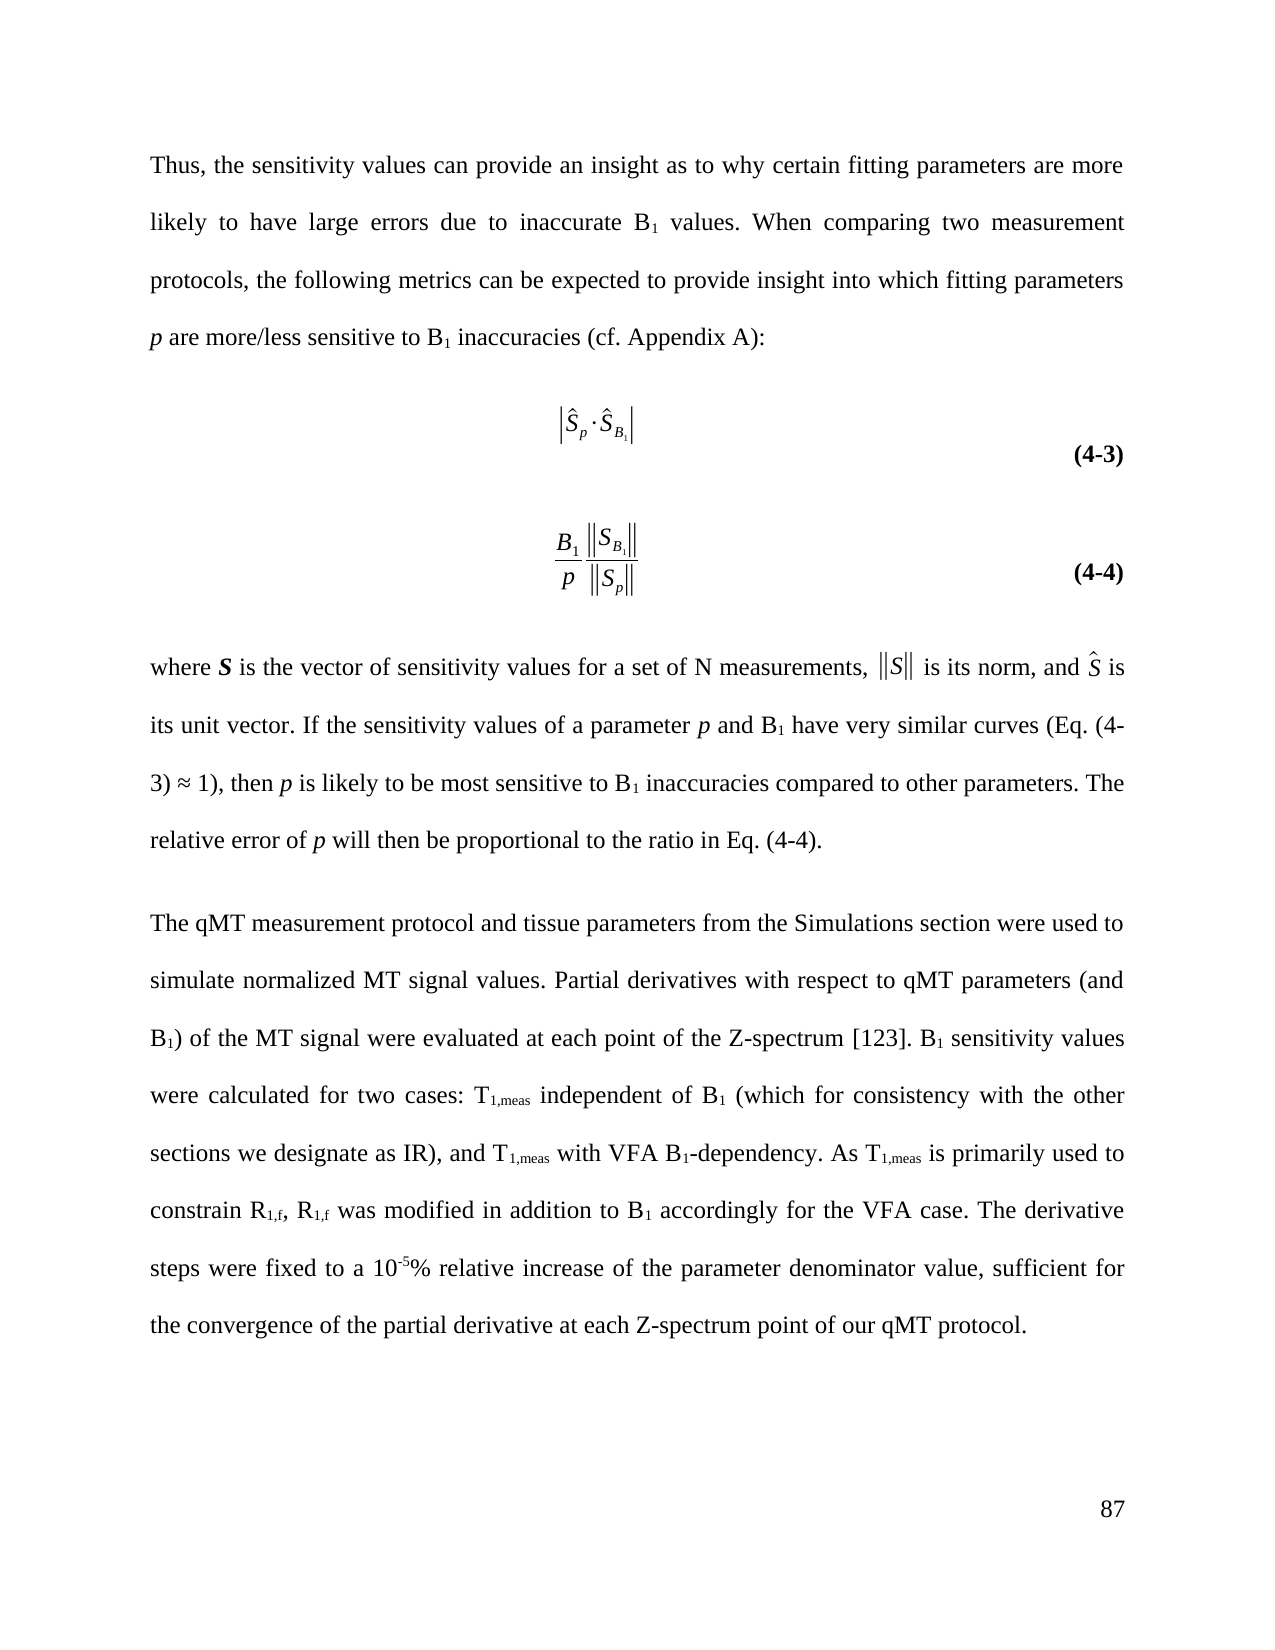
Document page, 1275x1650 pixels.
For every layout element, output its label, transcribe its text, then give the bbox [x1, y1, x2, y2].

text where S is the vector of sensitivity values for a set of N measurements, is its norm, and is its unit vector. If the sensitivity values of a parameter p and B1 have very similar curves (Eq. (4-3) ≈ 1), then p is likely to be most sensitive to B1 inaccuracies compared to other parameters. The relative error of p will then be proportional to the ratio in Eq. (4-4). [150, 651, 1125, 854]
table_header [150, 405, 1043, 522]
table_cell [150, 522, 1043, 651]
table_cell (4-4) [1043, 522, 1135, 651]
text Thus, the sensitivity values can provide an insight as to why certain fitting parameters are more likely to have large errors due to inaccurate B1 values. When comparing two measurement protocols, the following metrics can be expected to provide insight into which fitting parameters p are more/less sensitive to B1 inaccuracies (cf. Appendix A): [150, 150, 1125, 351]
text The qMT measurement protocol and tissue parameters from the Simulations section were used to simulate normalized MT signal values. Partial derivatives with respect to qMT parameters (and B1) of the MT signal were evaluated at each point of the Z-spectrum [123]. B1 sensitivity values were calculated for two cases: T1,meas independent of B1 (which for consistency with the other sections we designate as IR), and T1,meas with VFA B1-dependency. As T1,meas is primarily used to constrain R1,f, R1,f was modified in addition to B1 accordingly for the VFA case. The derivative steps were fixed to a 10-5% relative increase of the parameter denominator value, sufficient for the convergence of the partial derivative at each Z-spectrum point of our qMT protocol. [150, 908, 1125, 1339]
table_header (4-3) [1043, 405, 1135, 522]
